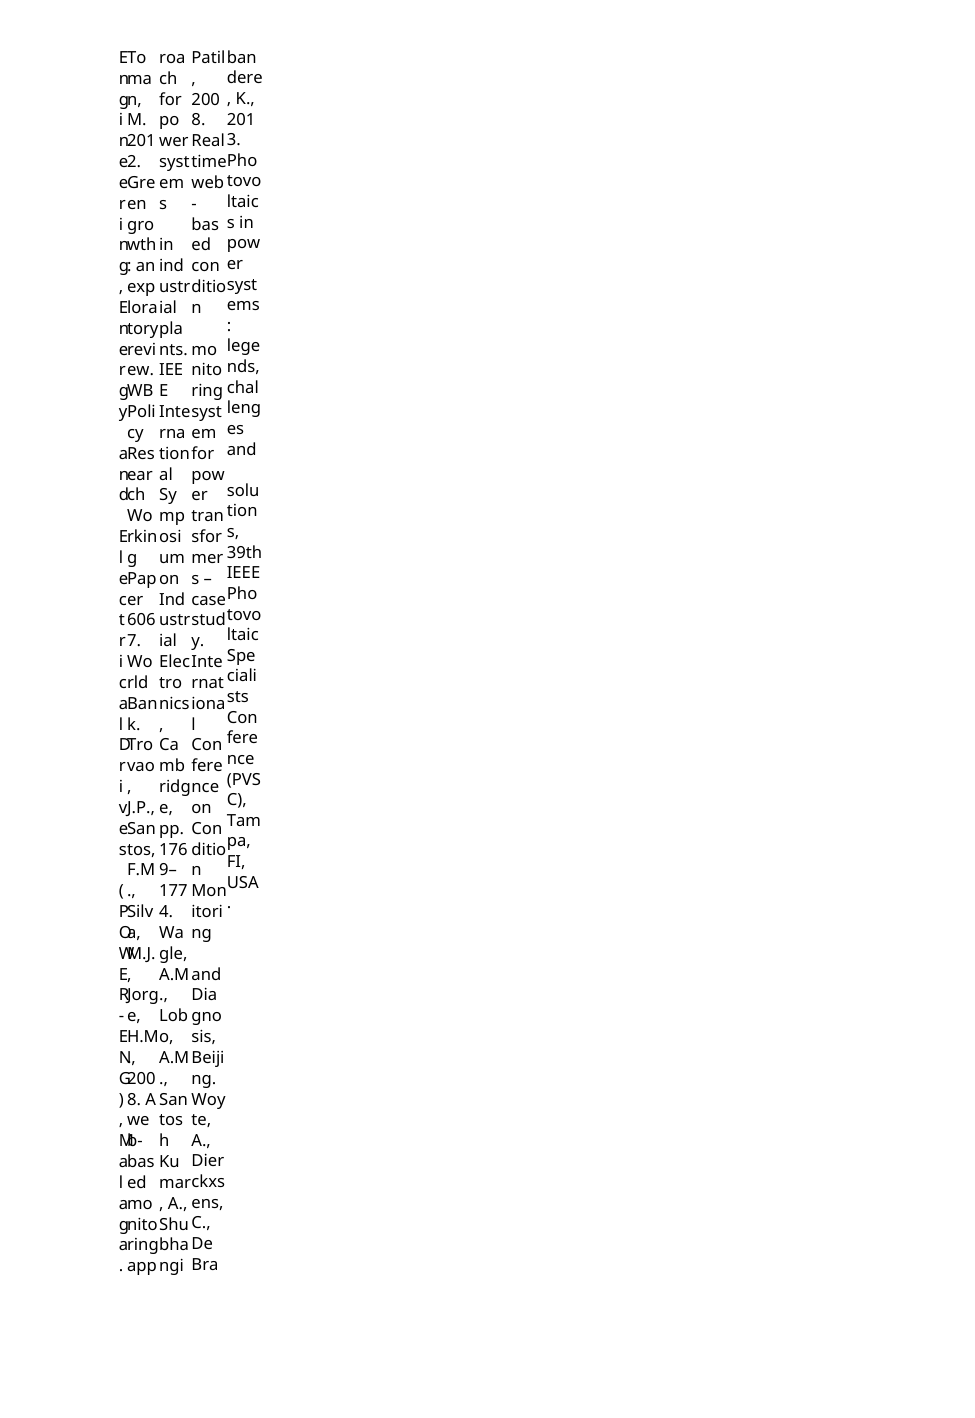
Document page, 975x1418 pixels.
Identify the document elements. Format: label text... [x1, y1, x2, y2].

text Woyte, A., Dierckxsens, C., De Brabandere, K., 2013. Photovoltaics in power systems: legends, challenges and solutions, 39th IEEE Photovoltaic Specialists Conference (PVSC), Tampa, FI, USA. [227, 47, 263, 913]
text Toman, M. 2012. Green growth: an exploratory review. WB Policy Research Working Paper 6067. World Bank. Trovao, J.P., Santos, F.M., Silva, M.J., Jorge, H.M., 2008. A web-based monitoring approach for power systems in industrial plants. IEEE International Symposium on Industrial Electronics, Cambridge, pp. 1769–1774. Wagle, A.M., Lobo, A.M., Santosh Kumar, A., Shubhangi Patil, 2008. Real time web-based condition monitoring system for power transformers – case study. International Conference on Condition Monitoring and Diagnosis, Beijing. [127, 47, 227, 1276]
